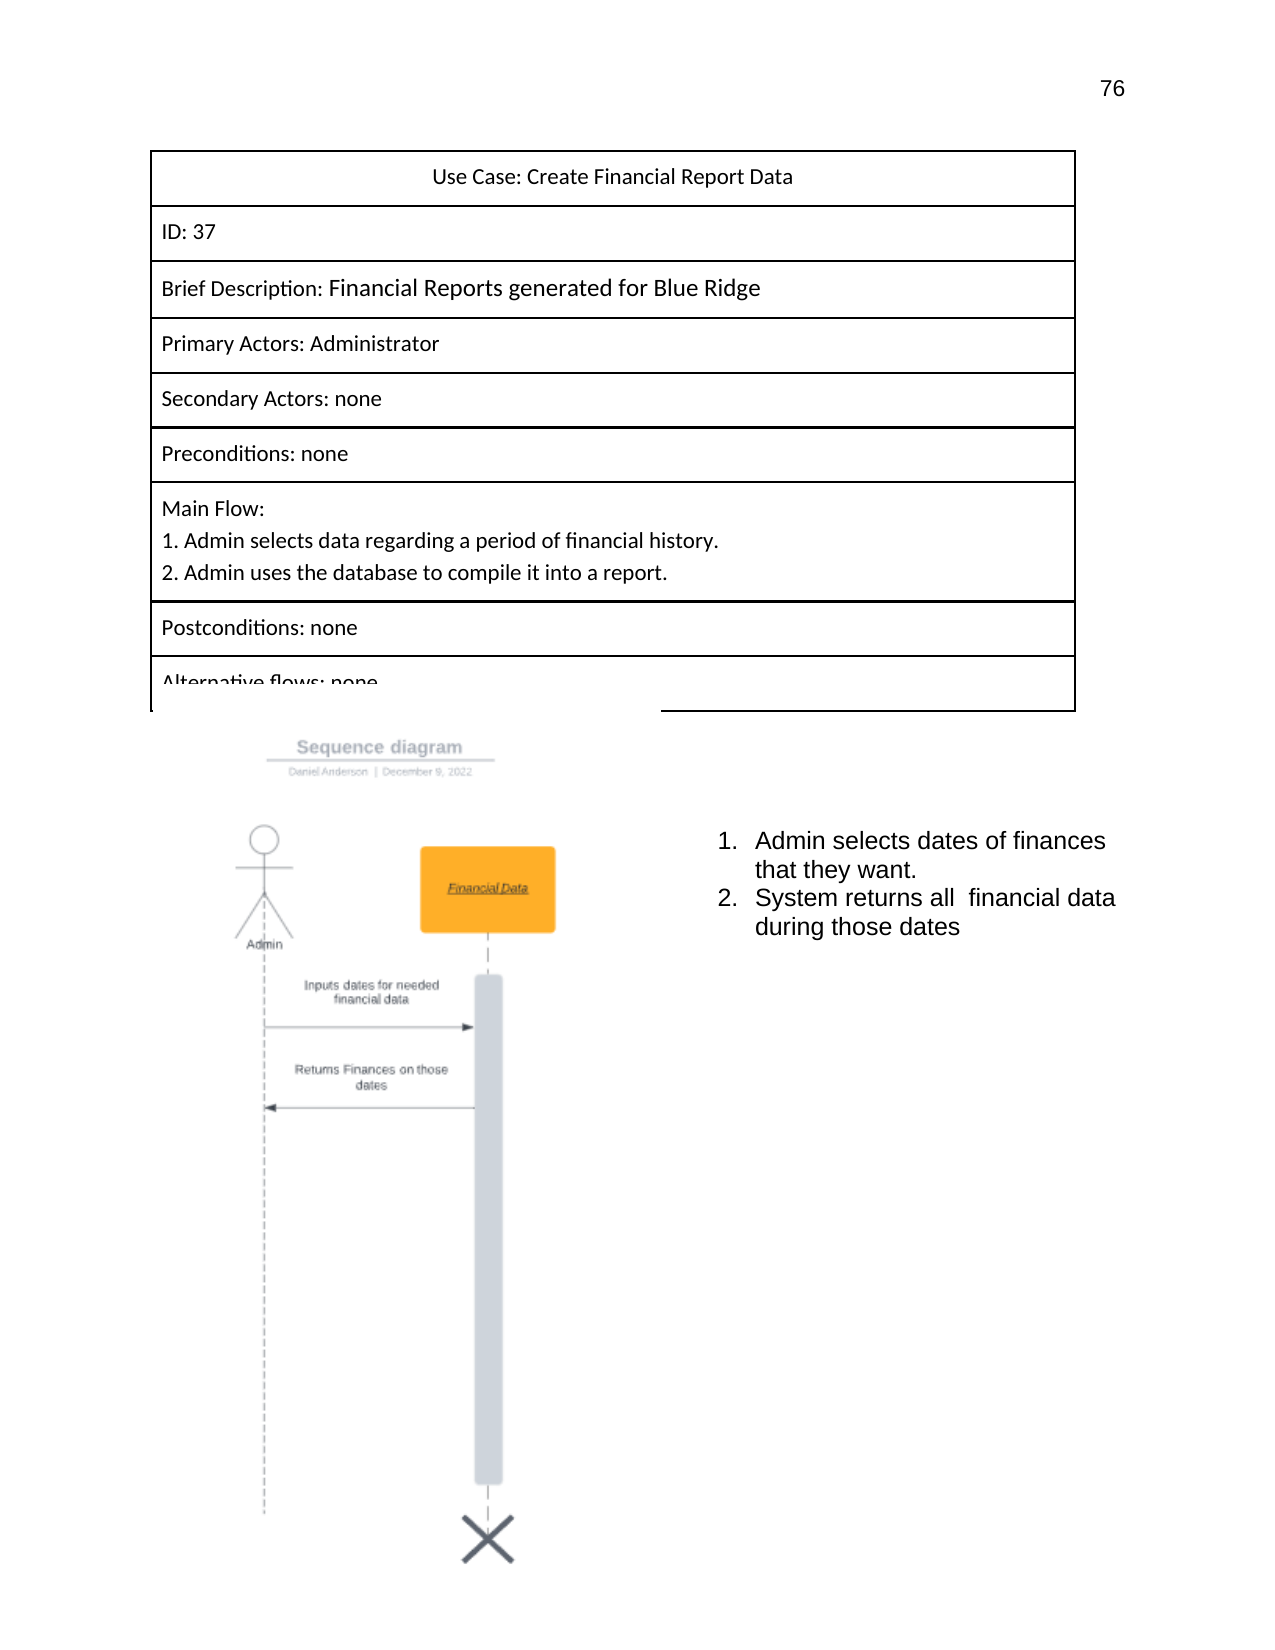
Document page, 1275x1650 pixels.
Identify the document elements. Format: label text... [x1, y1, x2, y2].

list Admin selects dates of finances that they want. [661, 826, 1125, 883]
table_cell Brief Description: Financial Reports generated for Blue Ridge [152, 262, 1074, 317]
table_cell Primary Actors: Administrator [152, 319, 1074, 372]
table_cell Postconditions: none [152, 603, 1074, 655]
table_cell Secondary Actors: none [152, 374, 1074, 426]
table_cell Main Flow: 1. Admin selects data regarding a period of financial history. 2. Admin uses the database to compile it into a report. [152, 483, 1074, 600]
table_cell ID: 37 [152, 207, 1074, 259]
list System returns all financial data during those dates [661, 883, 1125, 941]
picture [153, 684, 661, 1650]
table_cell Alternative flows: none [152, 657, 1074, 710]
table_cell Preconditions: none [152, 429, 1074, 481]
table_header Use Case: Create Financial Report Data [152, 152, 1074, 205]
